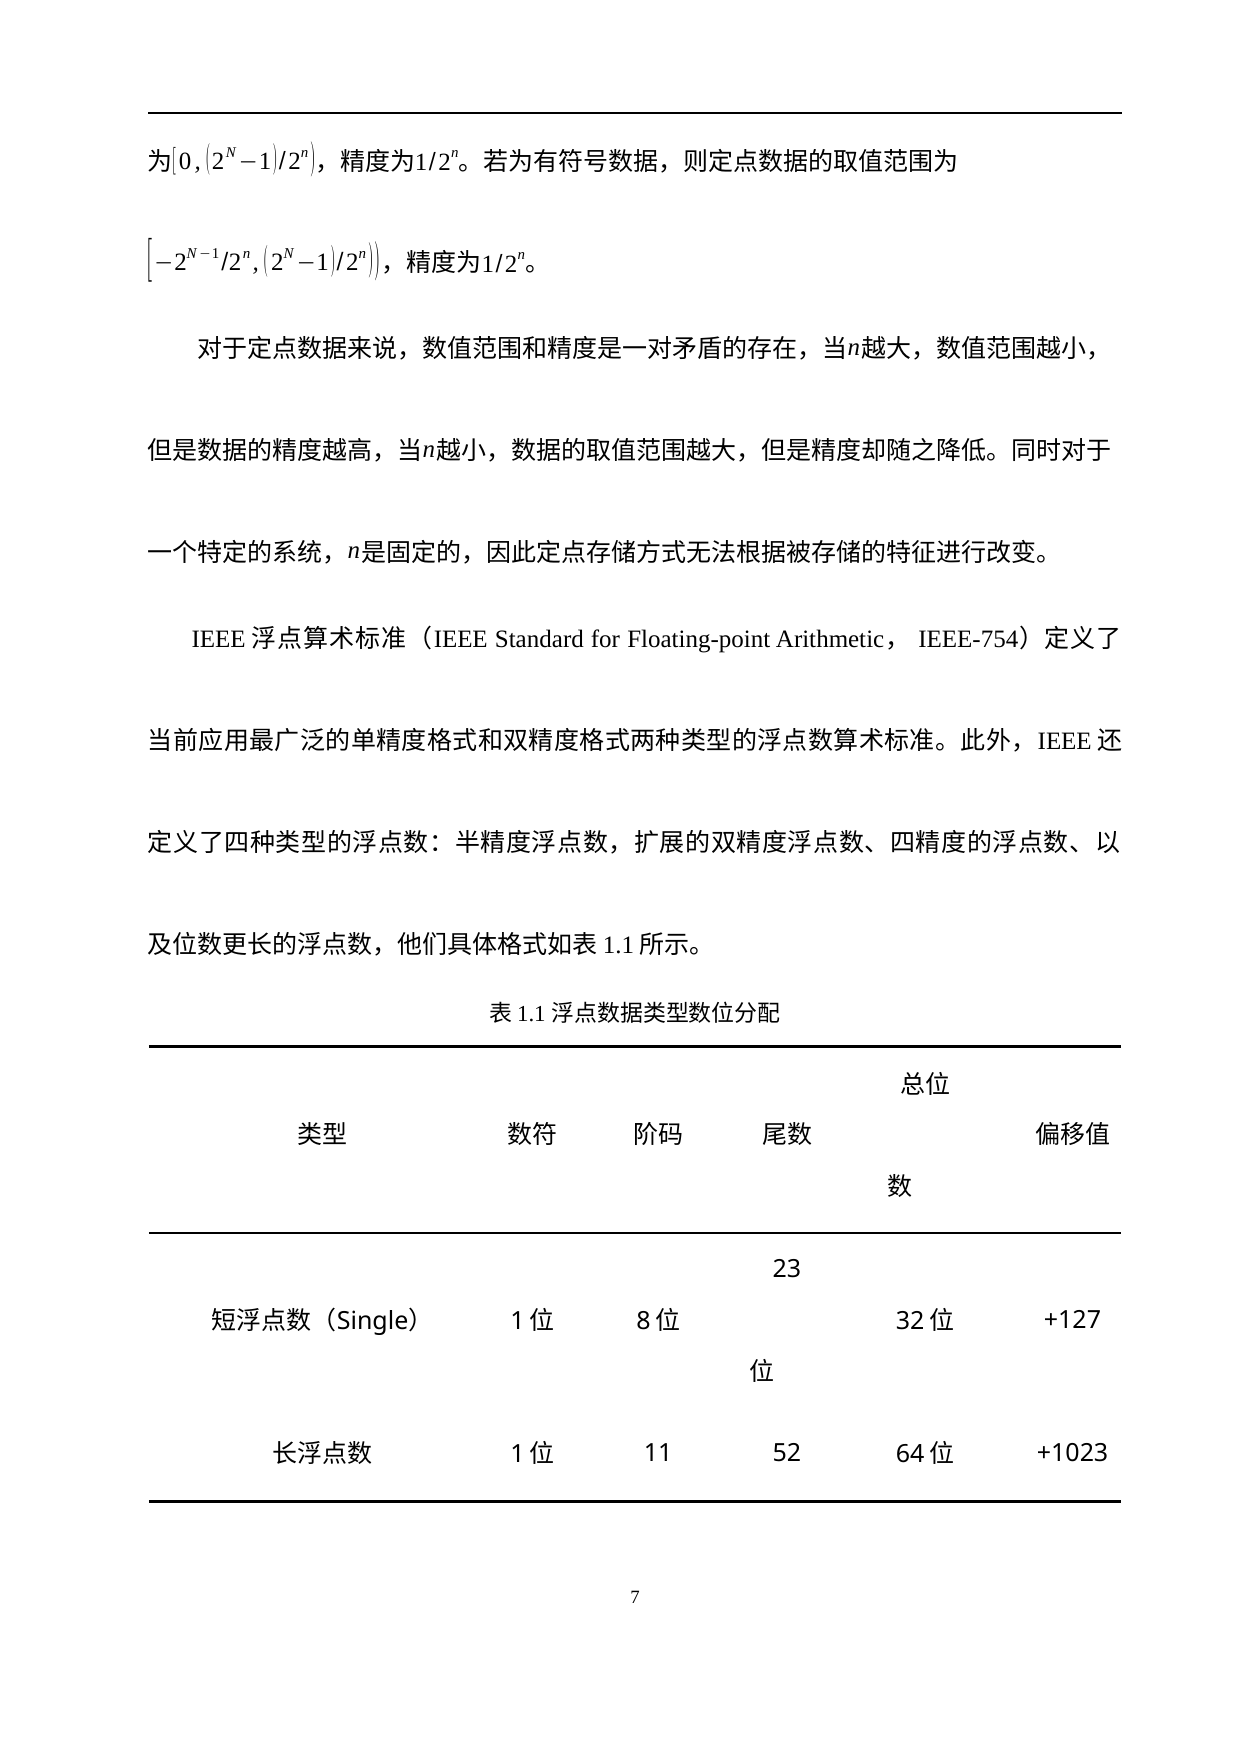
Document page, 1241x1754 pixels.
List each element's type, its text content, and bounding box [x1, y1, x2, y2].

table_cell 11位 [569, 1418, 697, 1500]
table_cell 1位 [446, 1418, 569, 1500]
table_cell 52位 [698, 1418, 826, 1500]
table_cell 23位 [698, 1234, 826, 1418]
table_cell 短浮点数（Single） [149, 1234, 446, 1418]
text 对于定点数据来说，数值范围和精度是一对矛盾的存在，当越大，数值范围越小，但是数据的精度越高，当越小，数据的取值范围越大，但是精度却随之降低。同时对于一个特定的系统，是固定的，因此定点存储方式无法根据被存储的特征进行改变。 [148, 313, 1122, 585]
table_cell +127 [974, 1234, 1121, 1418]
text 表1.1 浮点数据类型数位分配 [148, 994, 1122, 1028]
table_header 尾数 [698, 1048, 826, 1232]
table_cell 32位 [826, 1234, 973, 1418]
table_cell +1023 [974, 1418, 1121, 1500]
table_header 偏移值 [974, 1048, 1121, 1232]
table_cell 1位 [446, 1234, 569, 1418]
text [148, 125, 1122, 295]
table_header 数符 [446, 1048, 569, 1232]
table_header 类型 [149, 1048, 446, 1232]
table_cell 8位 [569, 1234, 697, 1418]
text IEEE浮点算术标准（IEEE Standard for Floating-point Arithmetic， IEEE-754）定义了当前应用最广泛的单精度格式和双精度格式两种类型的浮点数算术标准。此外，IEEE还定义了四种类型的浮点数：半精度浮点数，扩展的双精度浮点数、四精度的浮点数、以及位数更长的浮点数，他们具体格式如表1.1所示。 [148, 603, 1122, 976]
table_cell 64位 [826, 1418, 973, 1500]
table_header 总位数 [826, 1048, 973, 1232]
table_cell 长浮点数（Double） [149, 1418, 446, 1500]
table_header 阶码 [569, 1048, 697, 1232]
